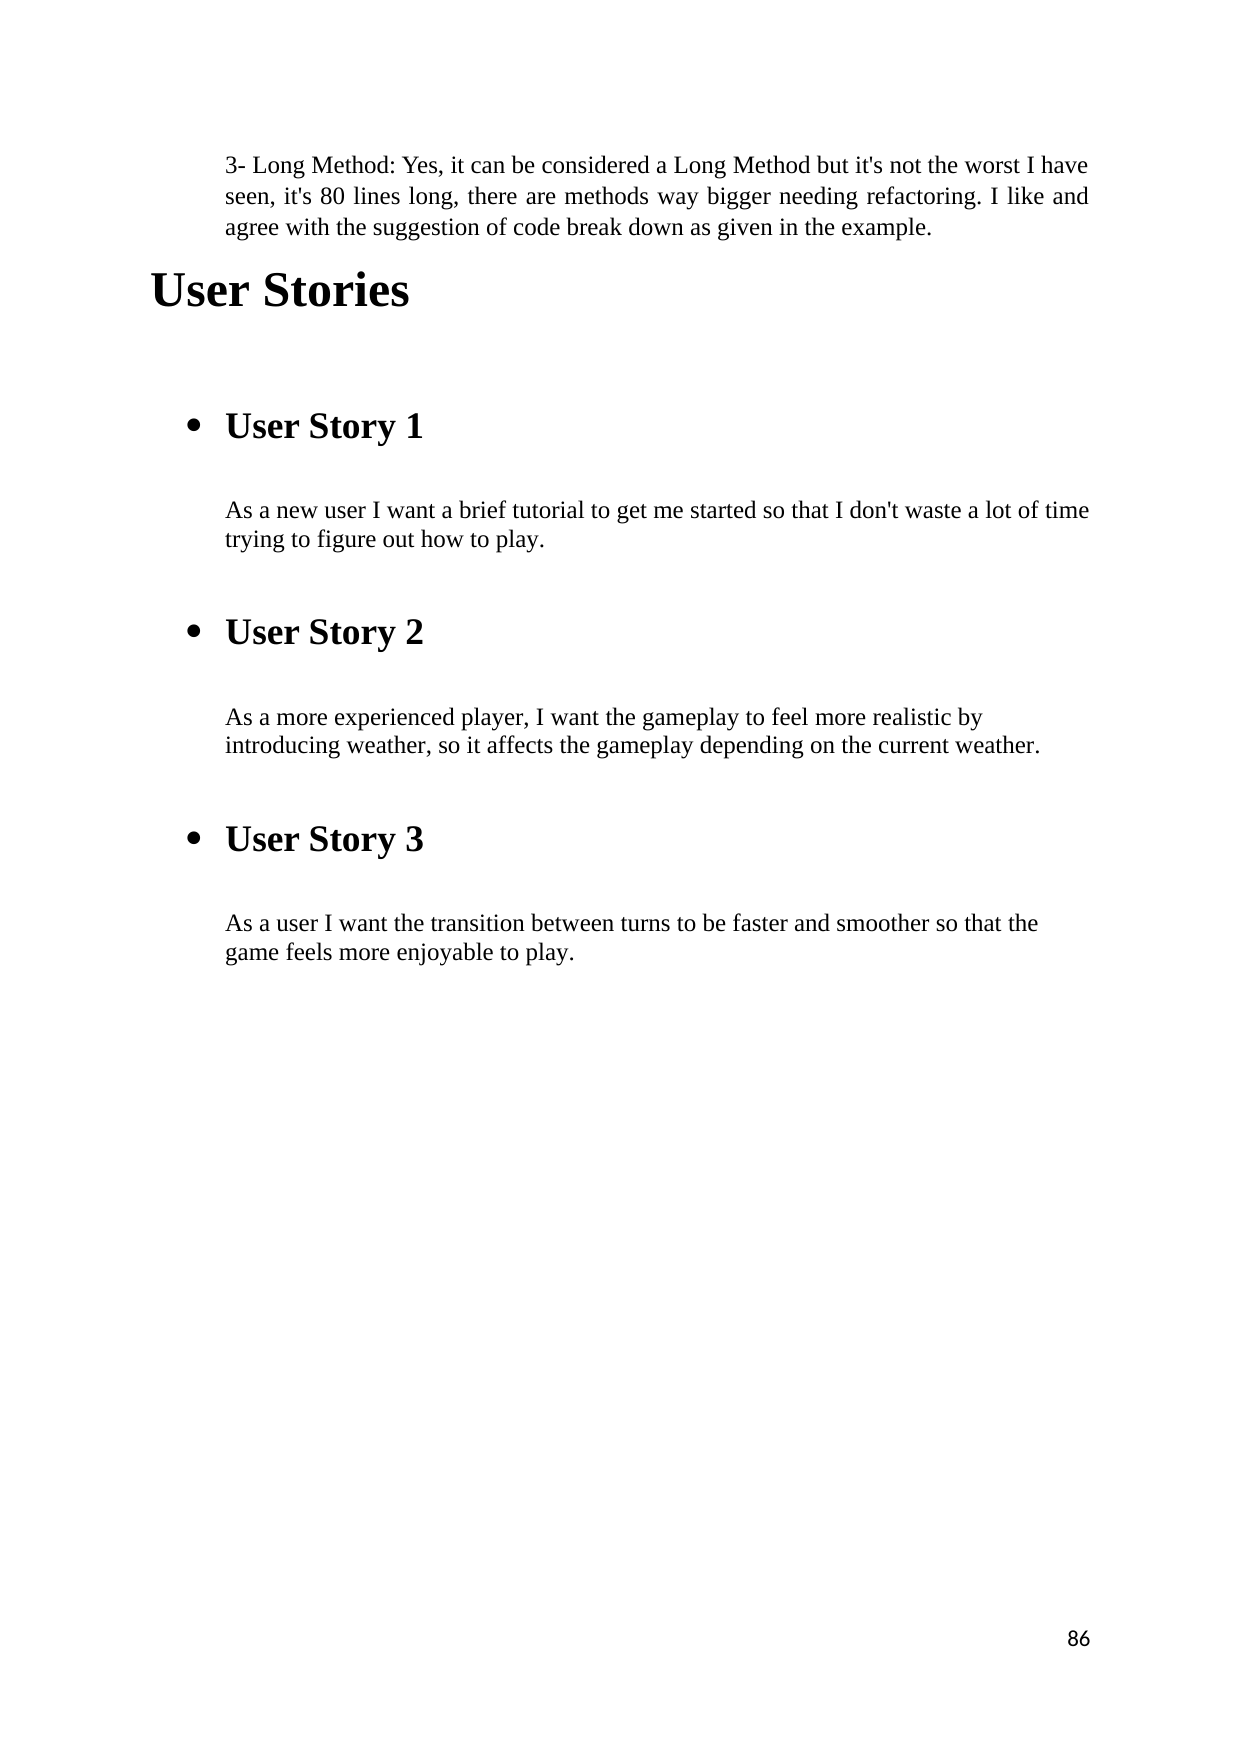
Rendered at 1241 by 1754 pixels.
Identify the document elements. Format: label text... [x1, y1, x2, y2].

list 3- Long Method: Yes, it can be considered a Long Method but it's not the worst I have seen, it's 80 lines long, there are methods way bigger needing refactoring. I like and agree with the suggestion of code break down as given in the example. [225, 150, 1090, 241]
subtitle User Story 1 [187, 403, 1090, 447]
subtitle User Story 3 [187, 816, 1090, 859]
title User Stories [150, 260, 1090, 403]
subtitle User Story 2 [187, 610, 1090, 653]
text As a user I want the transition between turns to be faster and smoother so that the game feels more enjoyable to play. [225, 908, 1090, 966]
text As a new user I want a brief tutorial to get me started so that I don't waste a lot of time trying to figure out how to play. [225, 496, 1090, 553]
text As a more experienced player, I want the gameplay to feel more realistic by introducing weather, so it affects the gameplay depending on the current weather. [225, 702, 1090, 759]
